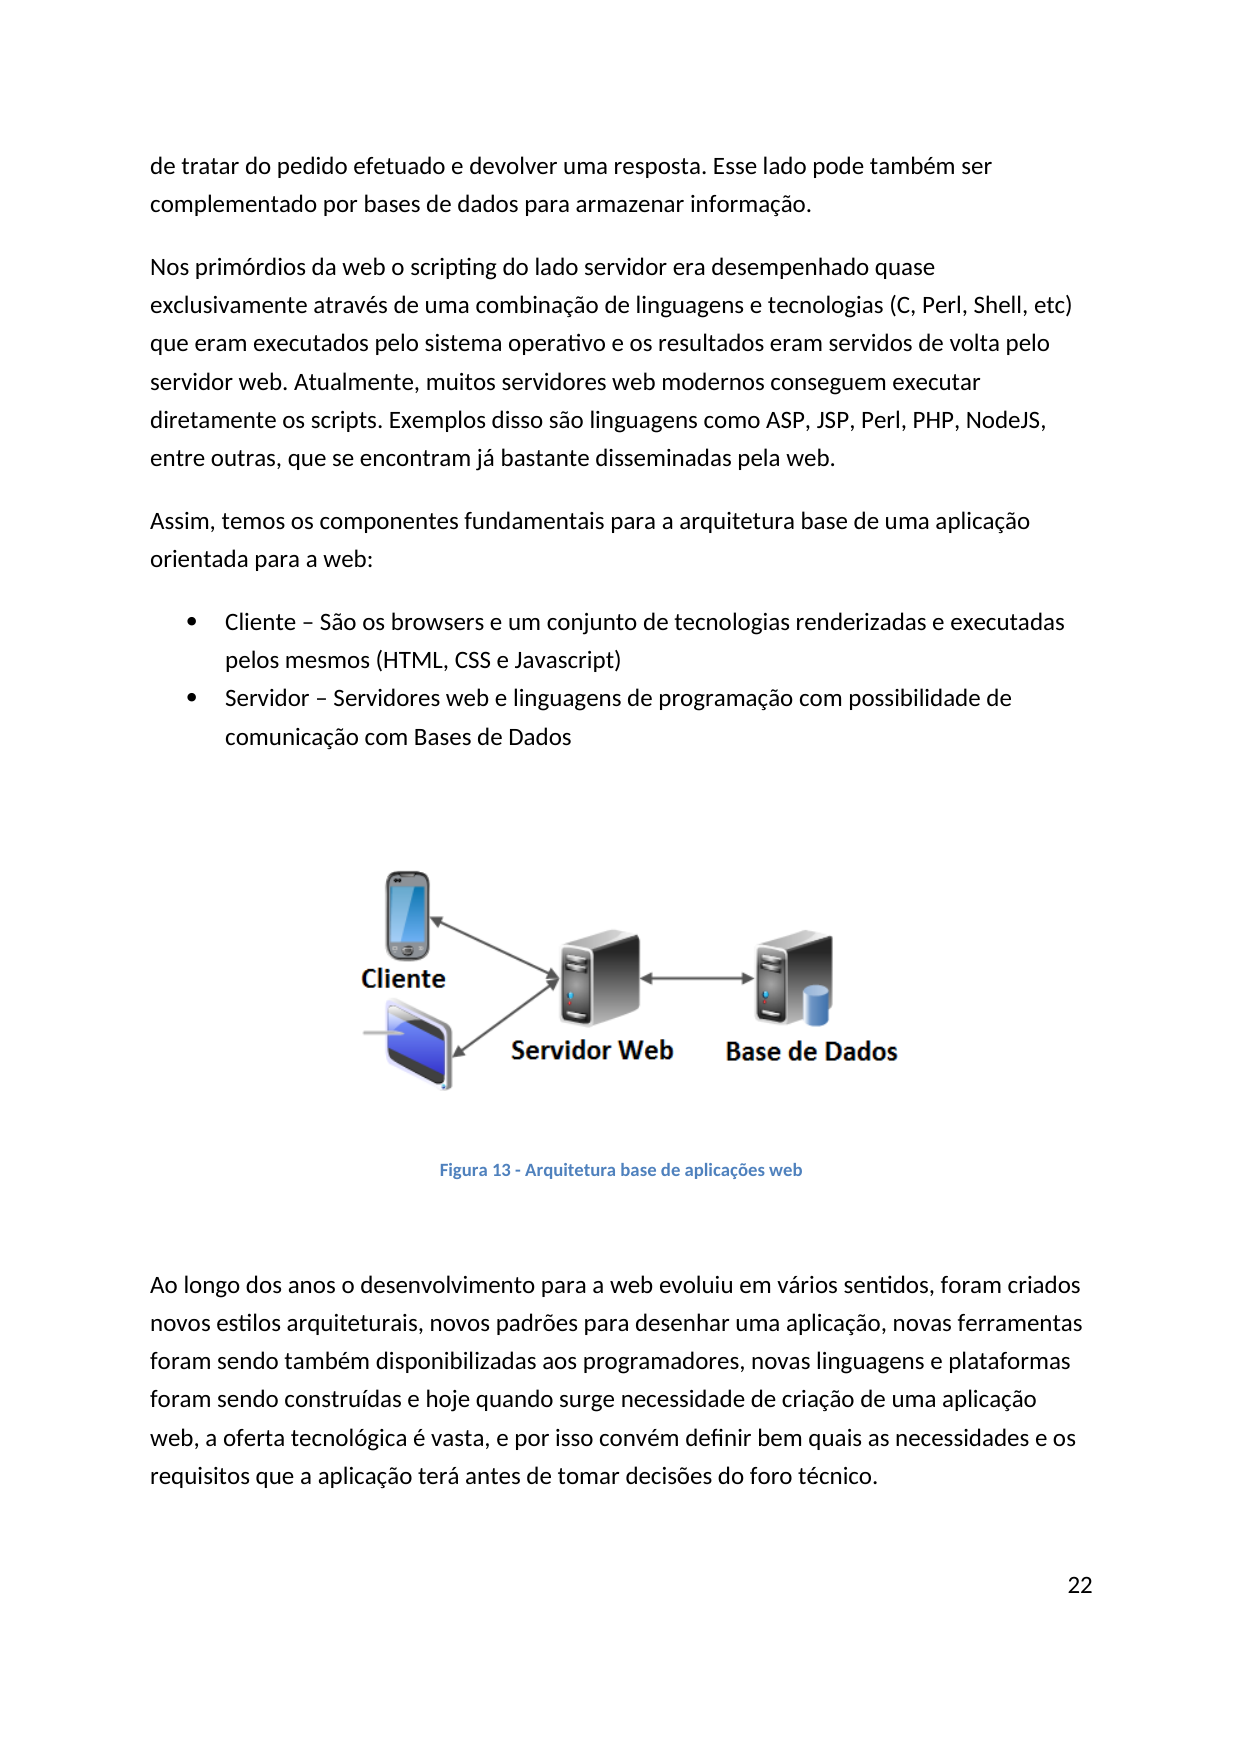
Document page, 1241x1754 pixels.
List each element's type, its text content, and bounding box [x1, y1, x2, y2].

text Nos primórdios da web o scripting do lado servidor era desempenhado quase exclusivamente através de uma combinação de linguagens e tecnologias (C, Perl, Shell, etc) que eram executados pelo sistema operativo e os resultados eram servidos de volta pelo servidor web. Atualmente, muitos servidores web modernos conseguem executar diretamente os scripts. Exemplos disso são linguagens como ASP, JSP, Perl, PHP, NodeJS, entre outras, que se encontram já bastante disseminadas pela web. [150, 251, 1092, 472]
picture [335, 846, 908, 1126]
list Servidor – Servidores web e linguagens de programação com possibilidade de comunicação com Bases de Dados [187, 682, 1092, 751]
text Ao longo dos anos o desenvolvimento para a web evoluiu em vários sentidos, foram criados novos estilos arquiteturais, novos padrões para desenhar uma aplicação, novas ferramentas foram sendo também disponibilizadas aos programadores, novas linguagens e plataformas foram sendo construídas e hoje quando surge necessidade de criação de uma aplicação web, a oferta tecnológica é vasta, e por isso convém definir bem quais as necessidades e os requisitos que a aplicação terá antes de tomar decisões do foro técnico. [150, 1269, 1092, 1490]
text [150, 150, 1092, 219]
text Assim, temos os componentes fundamentais para a arquitetura base de uma aplicação orientada para a web: [150, 505, 1092, 574]
list Cliente – São os browsers e um conjunto de tecnologias renderizadas e executadas pelos mesmos (HTML, CSS e Javascript) [187, 606, 1092, 675]
